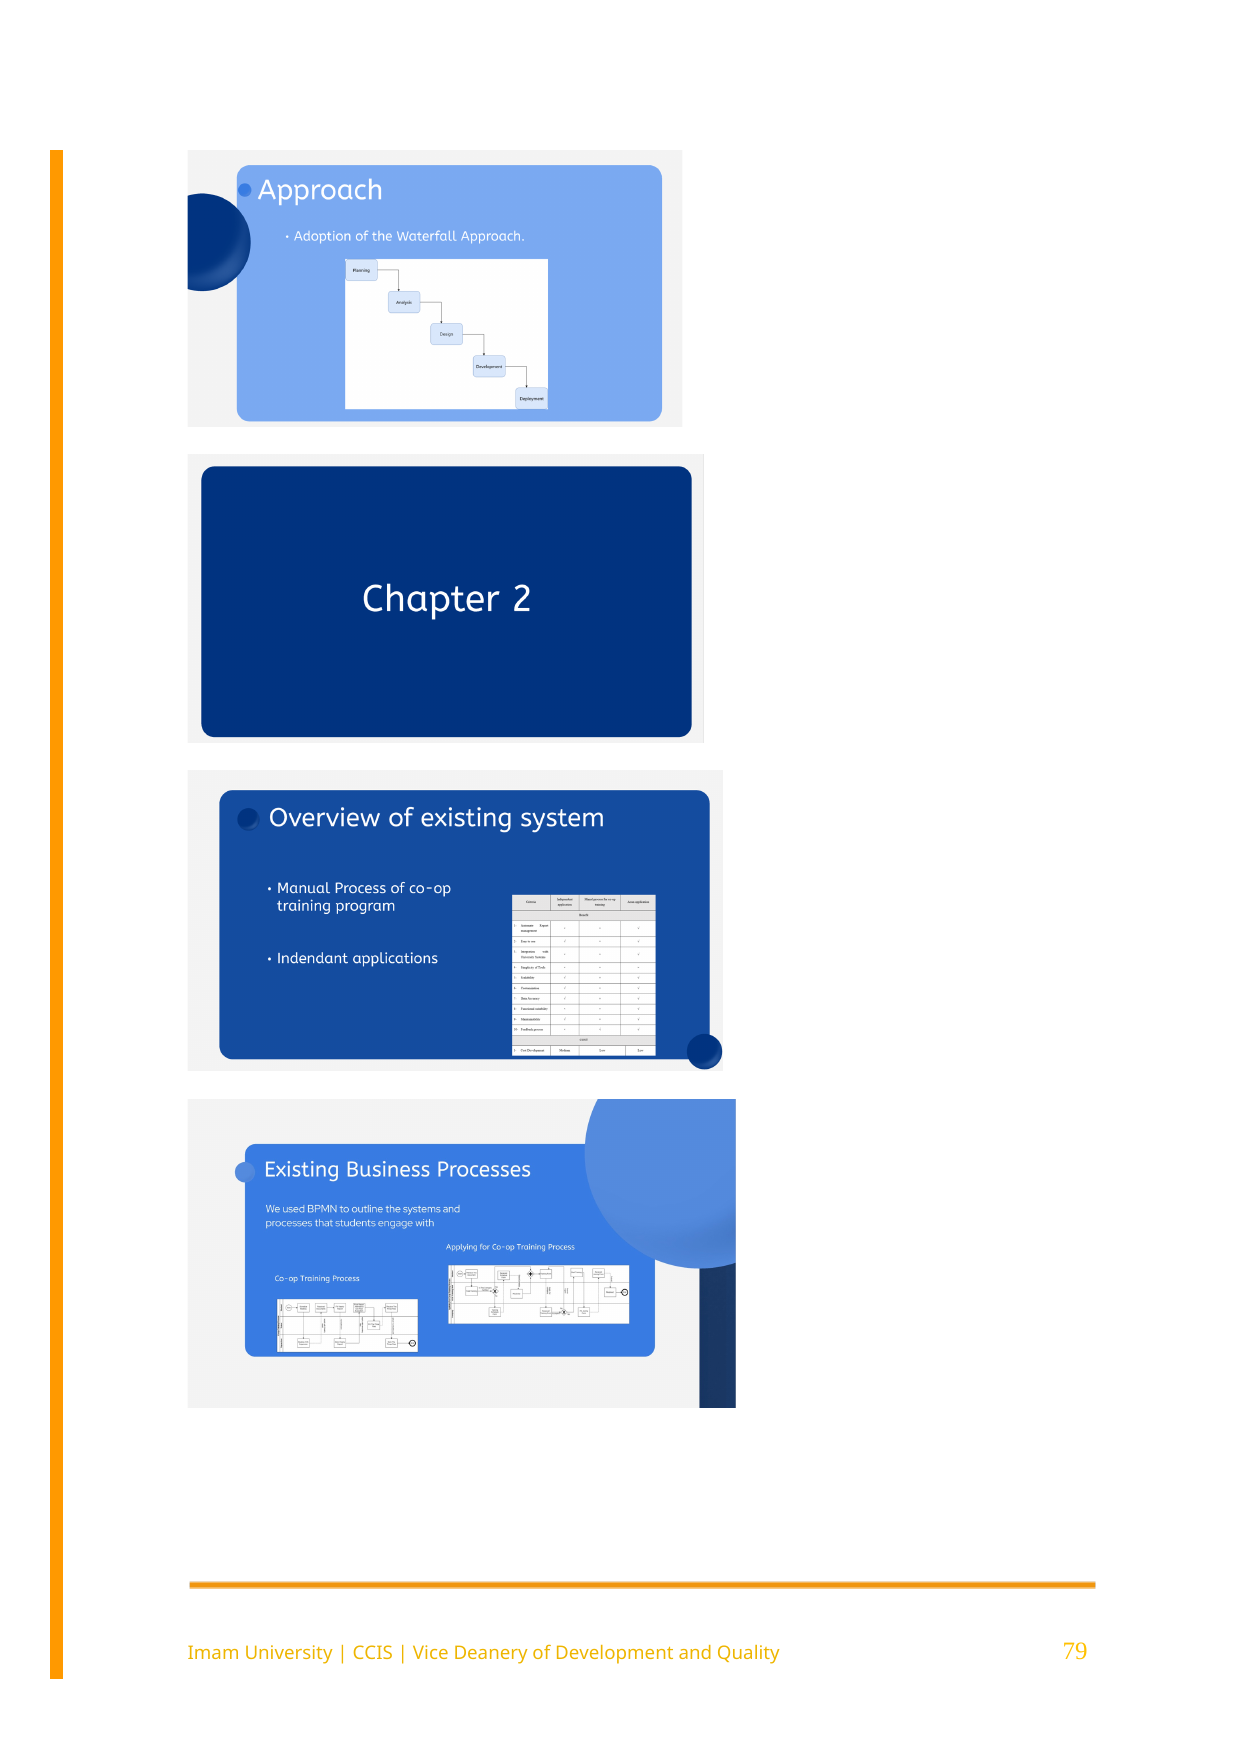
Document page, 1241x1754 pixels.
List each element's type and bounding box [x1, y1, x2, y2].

picture [187, 770, 723, 1071]
picture [187, 150, 683, 427]
picture [187, 454, 704, 743]
picture [187, 1580, 1100, 1589]
picture [187, 1099, 736, 1408]
